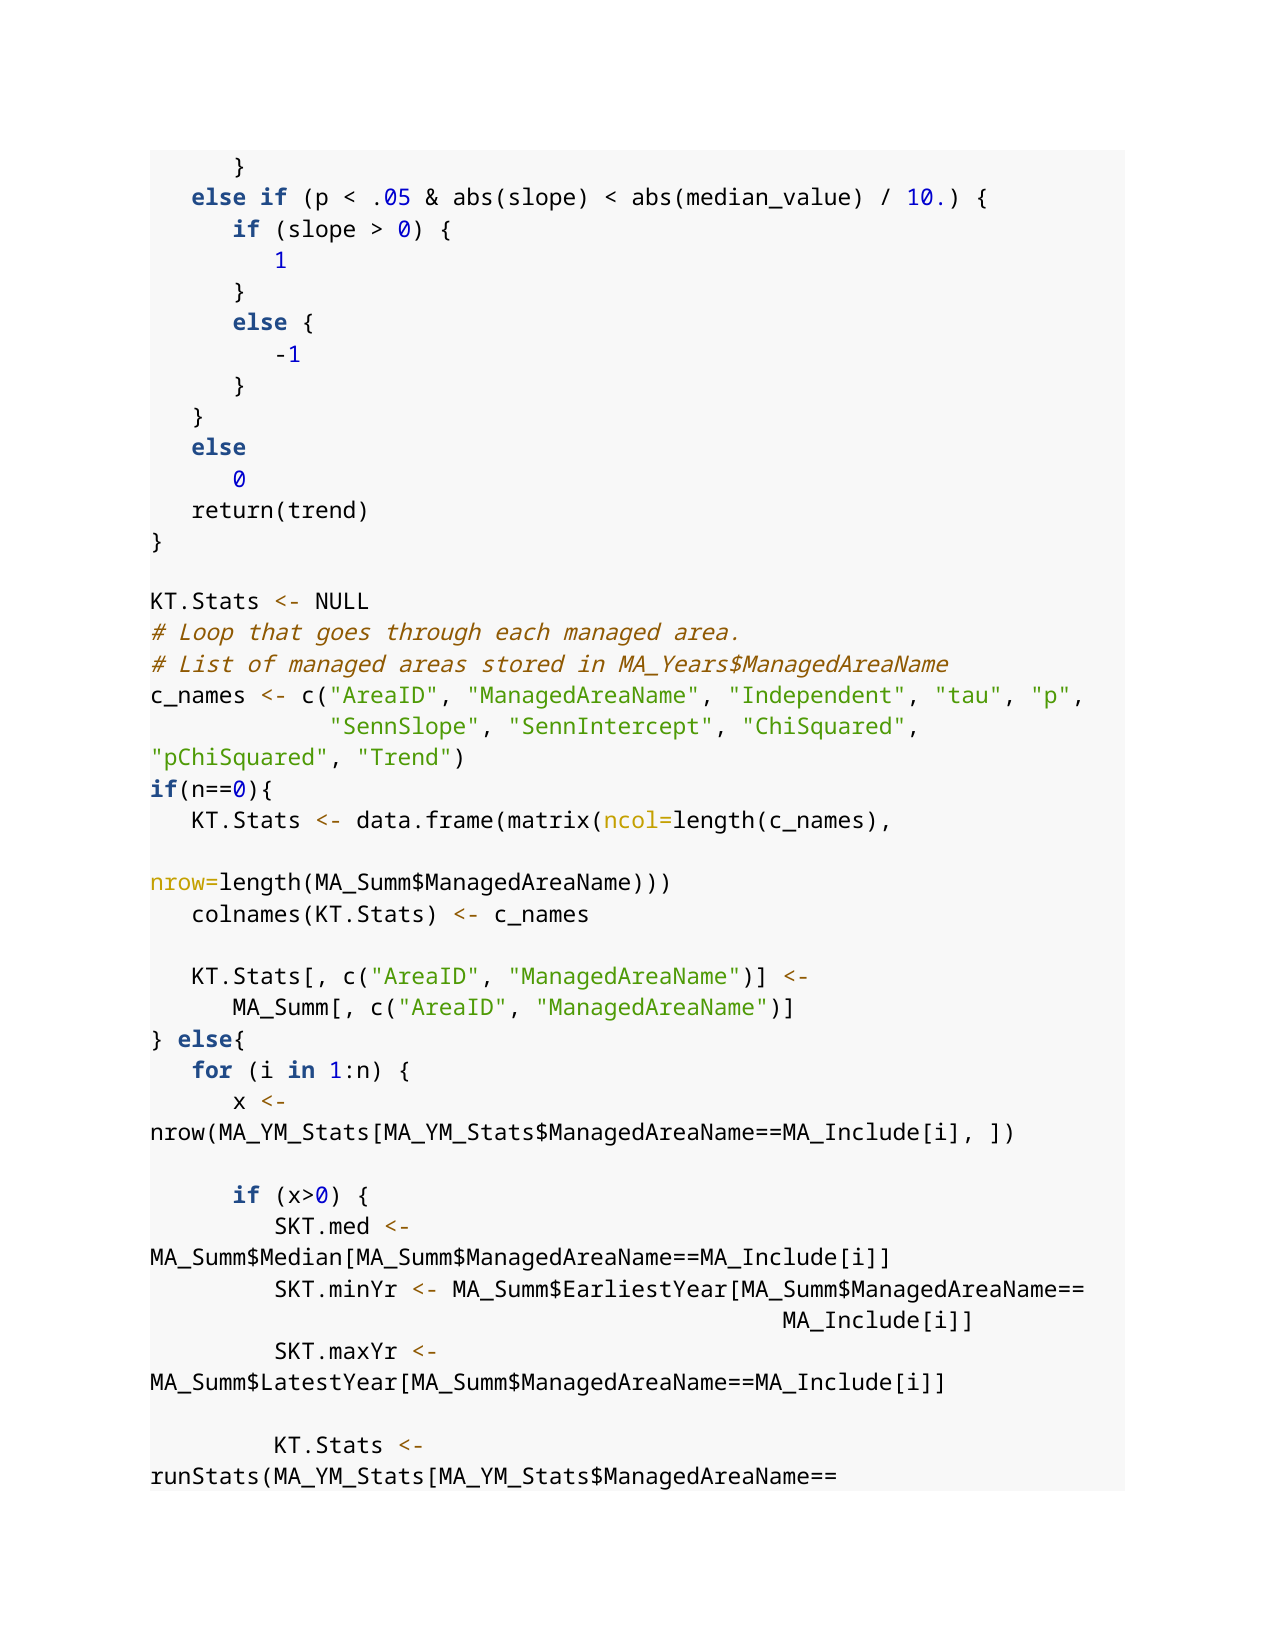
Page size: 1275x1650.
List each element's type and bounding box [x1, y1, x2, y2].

text [150, 150, 1125, 1491]
